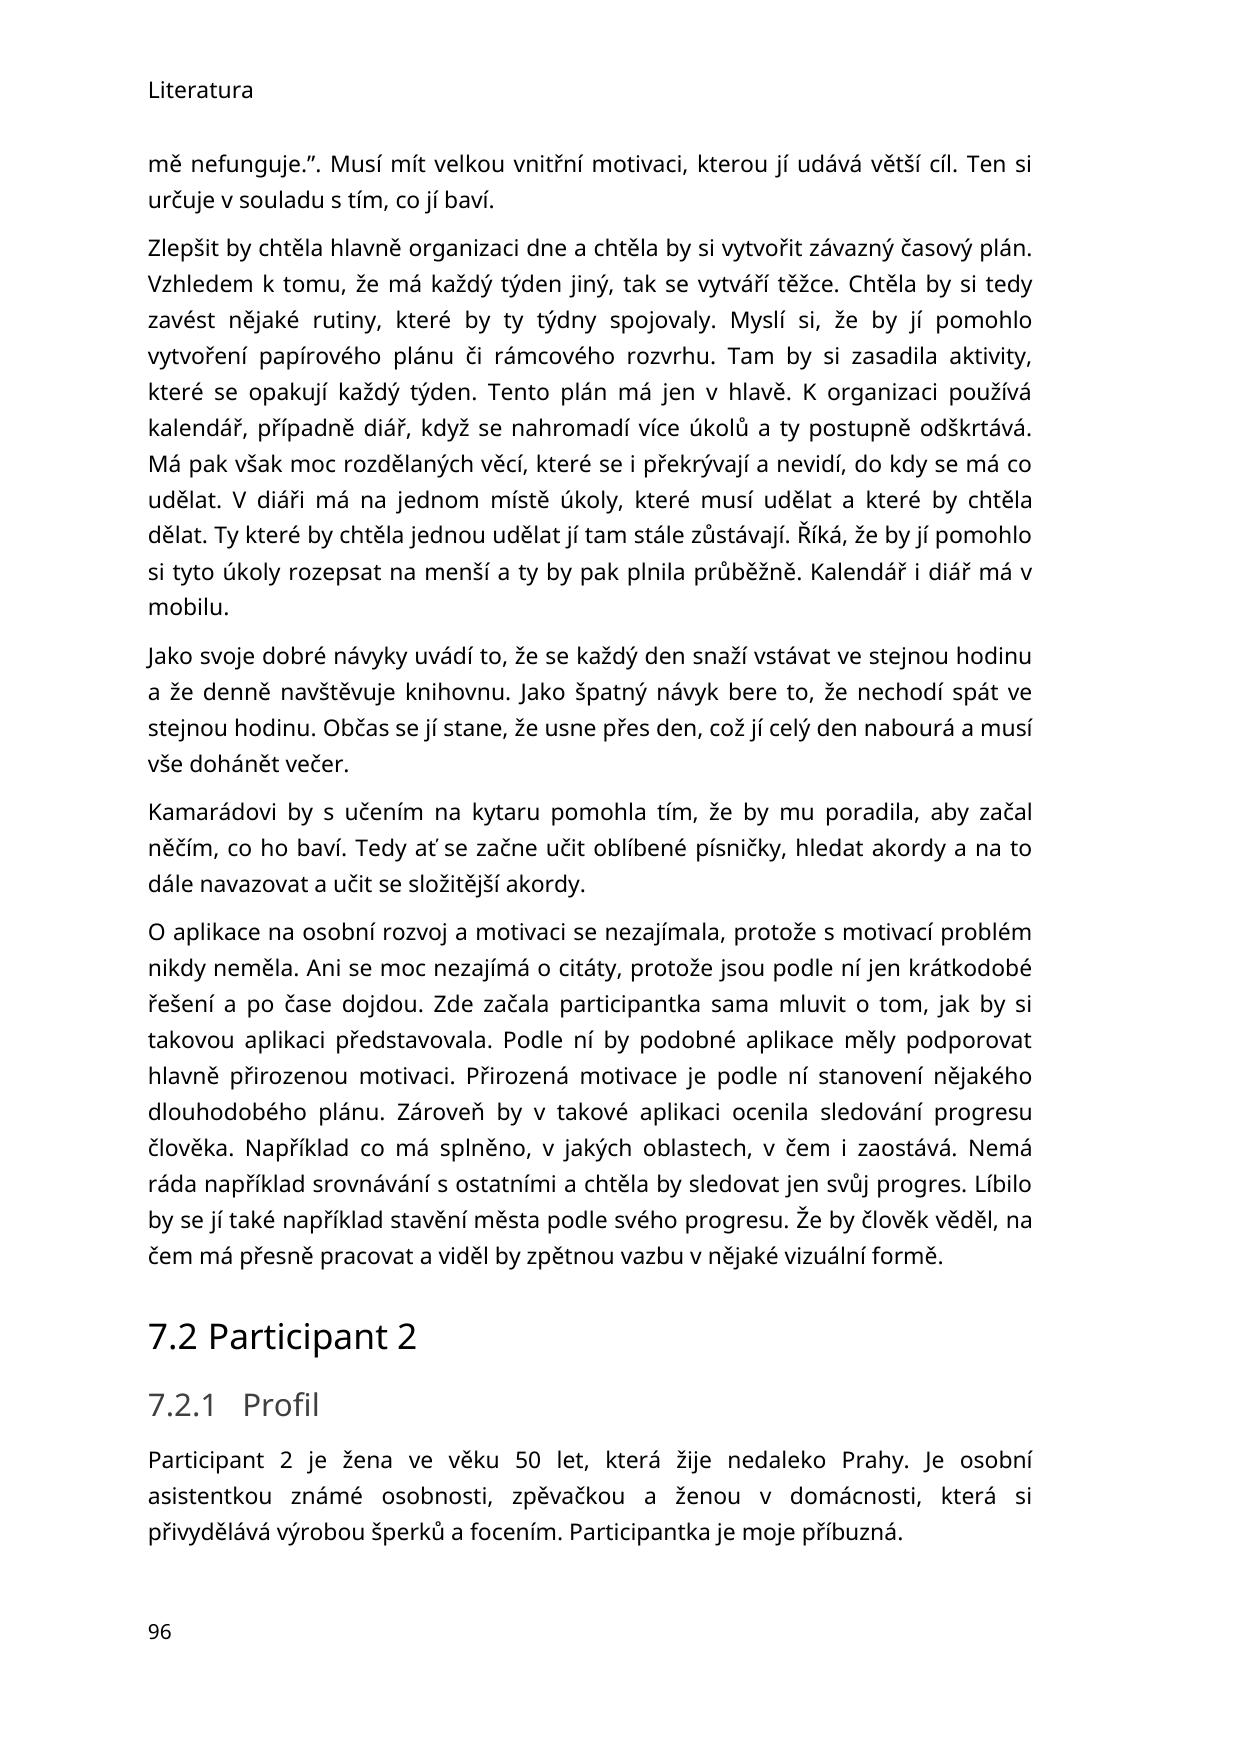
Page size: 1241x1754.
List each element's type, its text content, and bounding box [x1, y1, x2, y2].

subtitle Participant 2 [148, 1311, 1033, 1359]
text Participant 2 je žena ve věku 50 let, která žije nedaleko Prahy. Je osobní asistentkou známé osobnosti, zpěvačkou a ženou v domácnosti, která si přivydělává výrobou šperků a focením. Participantka je moje příbuzná. [148, 1444, 1033, 1547]
text Jako svoje dobré návyky uvádí to, že se každý den snaží vstávat ve stejnou hodinu a že denně navštěvuje knihovnu. Jako špatný návyk bere to, že nechodí spát ve stejnou hodinu. Občas se jí stane, že usne přes den, což jí celý den nabourá a musí vše dohánět večer. [148, 640, 1033, 779]
subtitle Profil [148, 1382, 1033, 1425]
text O aplikace na osobní rozvoj a motivaci se nezajímala, protože s motivací problém nikdy neměla. Ani se moc nezajímá o citáty, protože jsou podle ní jen krátkodobé řešení a po čase dojdou. Zde začala participantka sama mluvit o tom, jak by si takovou aplikaci představovala. Podle ní by podobné aplikace měly podporovat hlavně přirozenou motivaci. Přirozená motivace je podle ní stanovení nějakého dlouhodobého plánu. Zároveň by v takové aplikaci ocenila sledování progresu člověka. Například co má splněno, v jakých oblastech, v čem i zaostává. Nemá ráda například srovnávání s ostatními a chtěla by sledovat jen svůj progres. Líbilo by se jí také například stavění města podle svého progresu. Že by člověk věděl, na čem má přesně pracovat a viděl by zpětnou vazbu v nějaké vizuální formě. [148, 916, 1033, 1271]
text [148, 148, 1033, 215]
text Kamarádovi by s učením na kytaru pomohla tím, že by mu poradila, aby začal něčím, co ho baví. Tedy ať se začne učit oblíbené písničky, hledat akordy a na to dále navazovat a učit se složitější akordy. [148, 796, 1033, 899]
text Zlepšit by chtěla hlavně organizaci dne a chtěla by si vytvořit závazný časový plán. Vzhledem k tomu, že má každý týden jiný, tak se vytváří těžce. Chtěla by si tedy zavést nějaké rutiny, které by ty týdny spojovaly. Myslí si, že by jí pomohlo vytvoření papírového plánu či rámcového rozvrhu. Tam by si zasadila aktivity, které se opakují každý týden. Tento plán má jen v hlavě. K organizaci používá kalendář, případně diář, když se nahromadí více úkolů a ty postupně odškrtává. Má pak však moc rozdělaných věcí, které se i překrývají a nevidí, do kdy se má co udělat. V diáři má na jednom místě úkoly, které musí udělat a které by chtěla dělat. Ty které by chtěla jednou udělat jí tam stále zůstávají. Říká, že by jí pomohlo si tyto úkoly rozepsat na menší a ty by pak plnila průběžně. Kalendář i diář má v mobilu. [148, 232, 1033, 623]
